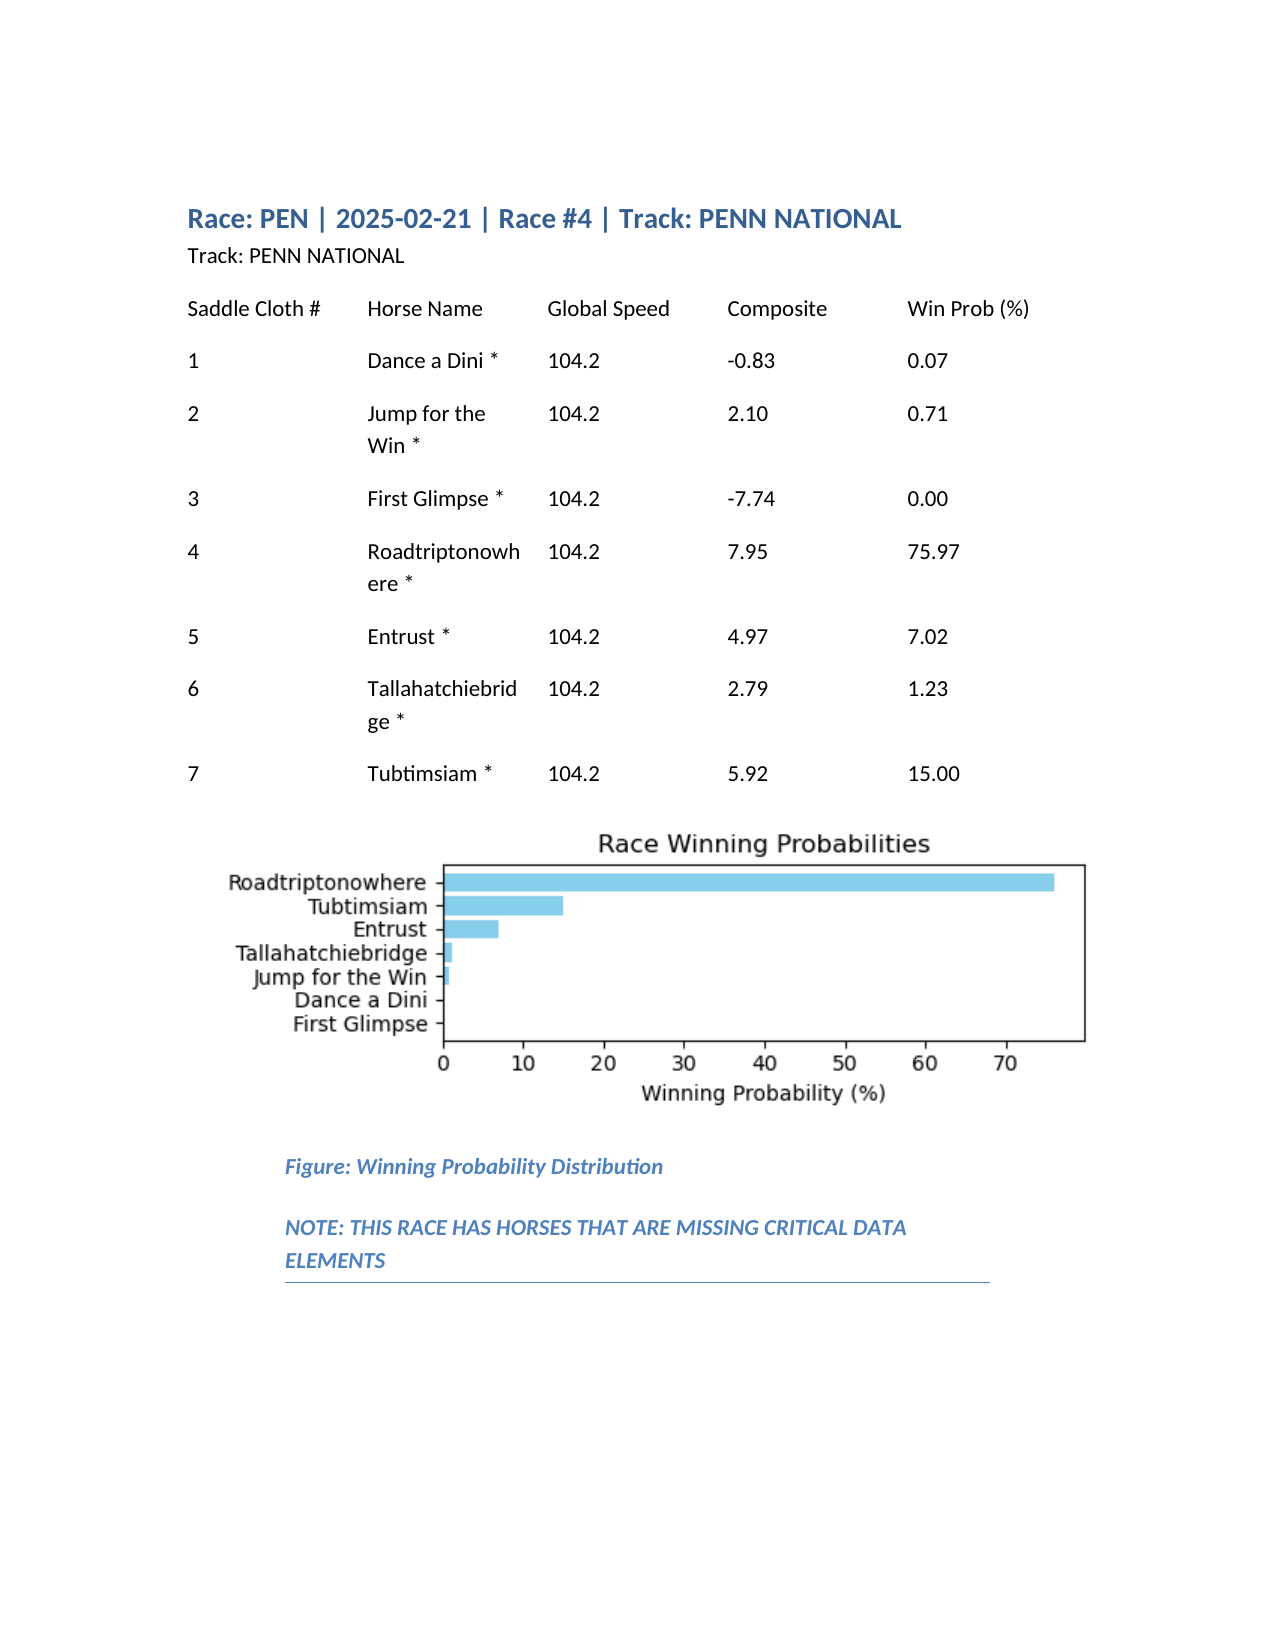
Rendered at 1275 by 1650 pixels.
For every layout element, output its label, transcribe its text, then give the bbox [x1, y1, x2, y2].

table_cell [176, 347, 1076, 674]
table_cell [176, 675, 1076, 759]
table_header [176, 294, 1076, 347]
text Figure: Winning Probability Distribution [285, 1152, 990, 1180]
text Track: PENN NATIONAL [187, 241, 1087, 269]
subtitle Race: PEN | 2025-02-21 | Race #4 | Track: PENN NATIONAL [187, 200, 1087, 236]
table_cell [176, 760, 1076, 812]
text NOTE: THIS RACE HAS HORSES THAT ARE MISSING CRITICAL DATA ELEMENTS [285, 1213, 990, 1282]
picture [206, 812, 1107, 1128]
